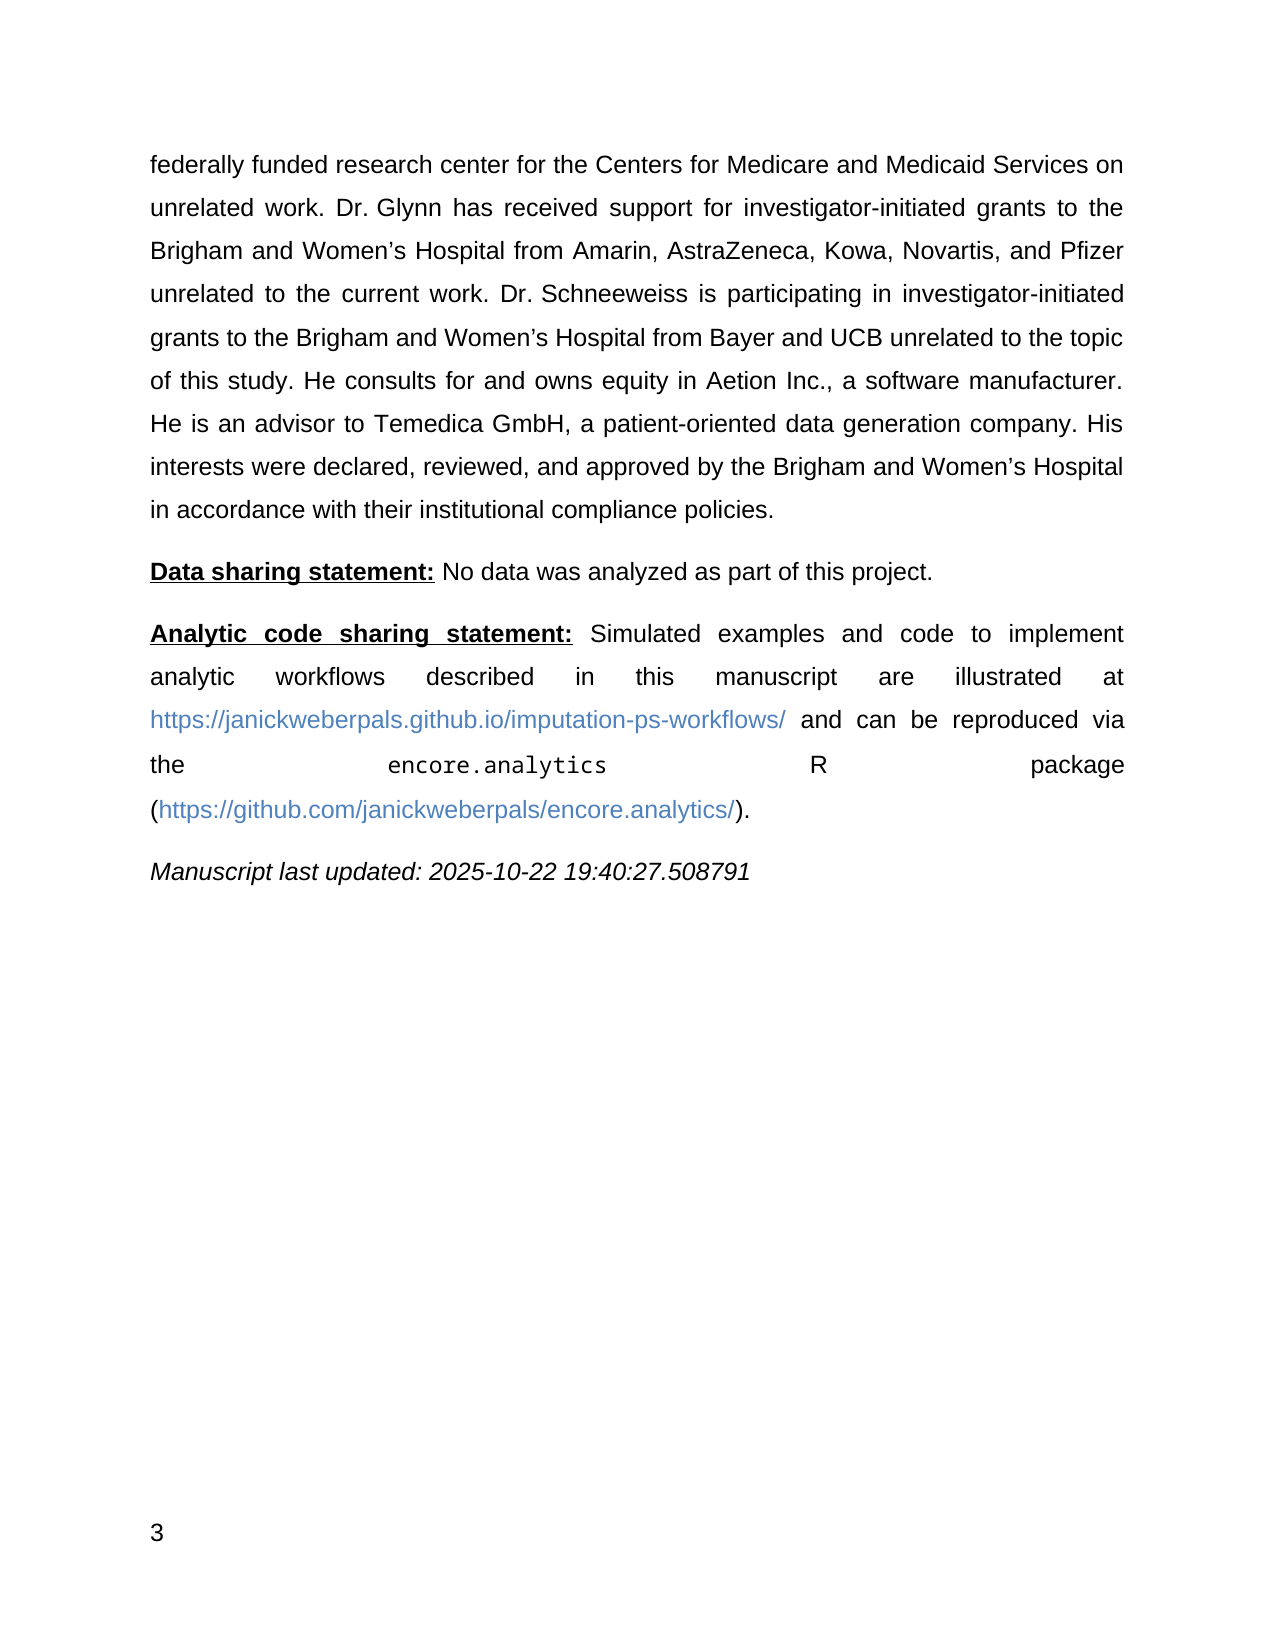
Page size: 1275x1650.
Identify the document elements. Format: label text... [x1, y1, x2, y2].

text Manuscript last updated: 2025-10-22 19:40:27.508791 [150, 857, 1125, 886]
text Data sharing statement: No data was analyzed as part of this project. [150, 557, 1125, 586]
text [150, 150, 1125, 524]
text Analytic code sharing statement: Simulated examples and code to implement analytic workflows described in this manuscript are illustrated at https://janickweberpals.github.io/imputation-ps-workflows/ and can be reproduced via the encore.analytics R package (https://github.com/janickweberpals/encore.analytics/). [150, 619, 1125, 824]
